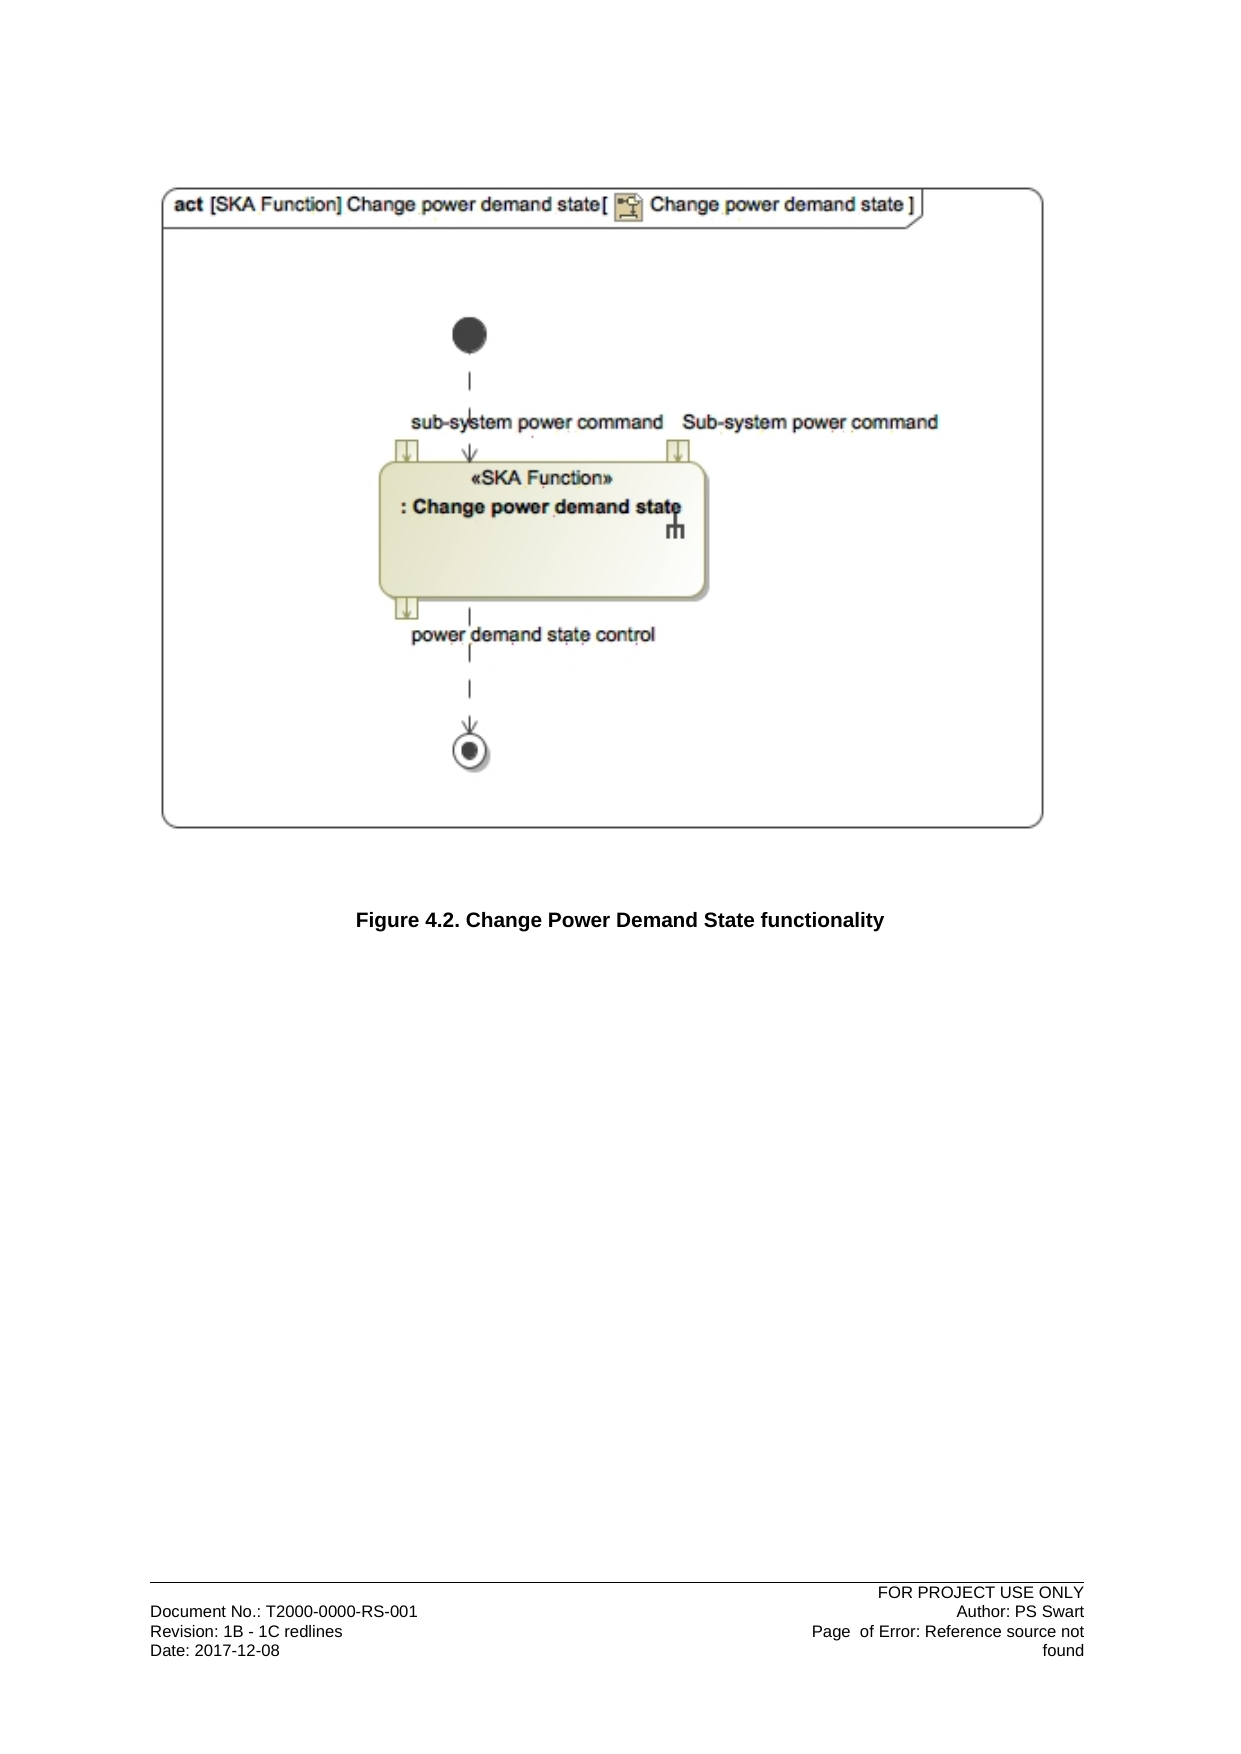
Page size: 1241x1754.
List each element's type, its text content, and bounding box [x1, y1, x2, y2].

text Figure 4.2. Change Power Demand State functionality [150, 907, 1090, 931]
picture [153, 180, 1087, 872]
